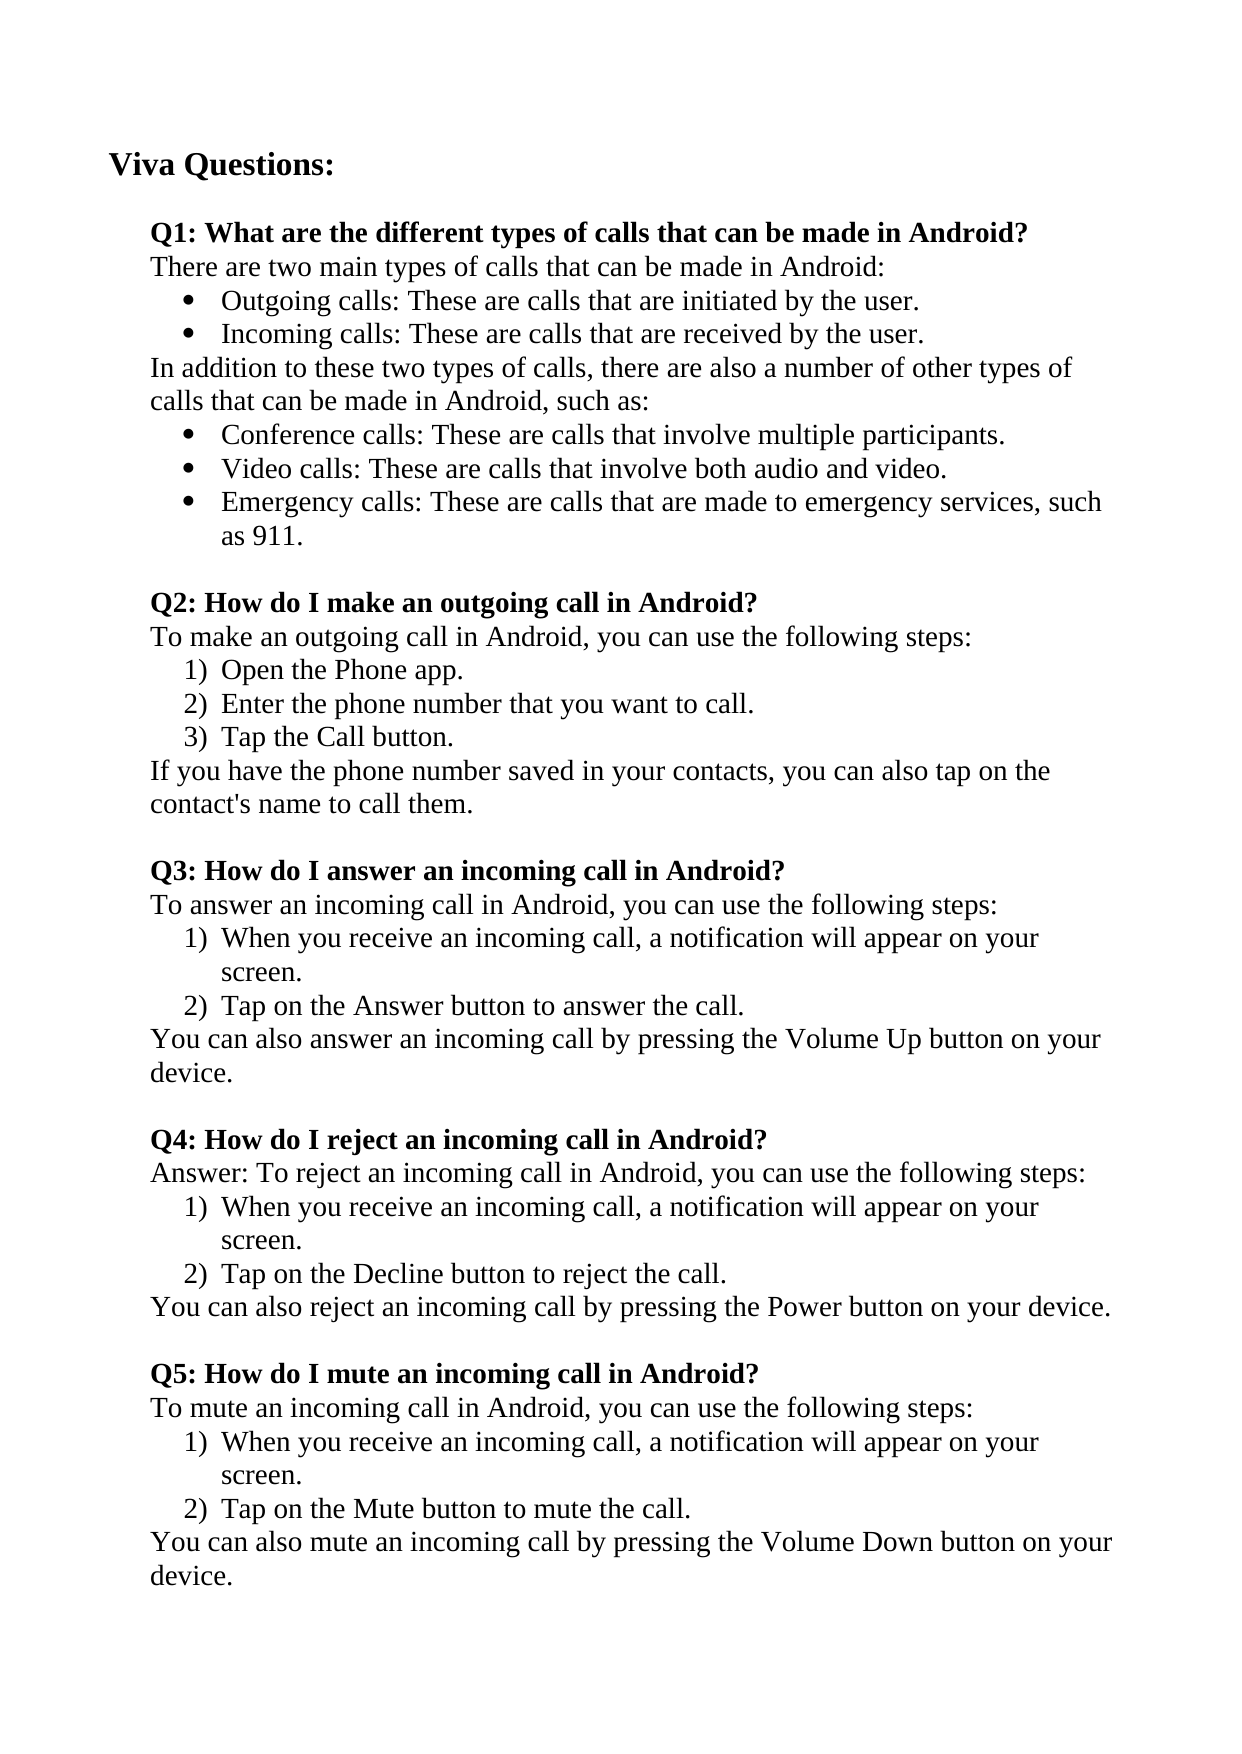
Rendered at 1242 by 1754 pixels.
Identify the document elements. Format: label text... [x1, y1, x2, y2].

text To mute an incoming call in Android, you can use the following steps: [150, 1390, 1114, 1424]
list Tap on the Mute button to mute the call. [183, 1491, 1114, 1524]
list Incoming calls: These are calls that are received by the user. [183, 316, 1114, 350]
list Tap on the Decline button to reject the call. [183, 1256, 1114, 1289]
text There are two main types of calls that can be made in Android: [150, 249, 1114, 283]
text You can also reject an incoming call by pressing the Power button on your device. [150, 1289, 1114, 1323]
list When you receive an incoming call, a notification will appear on your screen. [183, 1424, 1114, 1491]
list Outgoing calls: These are calls that are initiated by the user. [183, 283, 1114, 316]
text To answer an incoming call in Android, you can use the following steps: [150, 887, 1114, 921]
text To make an outgoing call in Android, you can use the following steps: [150, 619, 1114, 652]
text Q1: What are the different types of calls that can be made in Android? [150, 216, 1114, 249]
text If you have the phone number saved in your contacts, you can also tap on the contact's name to call them. [150, 753, 1114, 820]
text Q3: How do I answer an incoming call in Android? [150, 853, 1114, 887]
text Viva Questions: [108, 144, 1114, 182]
text Q2: How do I make an outgoing call in Android? [150, 585, 1114, 619]
list Tap on the Answer button to answer the call. [183, 988, 1114, 1021]
text Q5: How do I mute an incoming call in Android? [150, 1357, 1114, 1390]
text Answer: To reject an incoming call in Android, you can use the following steps: [150, 1155, 1114, 1189]
text You can also answer an incoming call by pressing the Volume Up button on your device. [150, 1021, 1114, 1088]
list Tap the Call button. [183, 719, 1114, 753]
text In addition to these two types of calls, there are also a number of other types of calls that can be made in Android, such as: [150, 350, 1114, 417]
list Open the Phone app. [183, 652, 1114, 686]
list Enter the phone number that you want to call. [183, 686, 1114, 719]
list Emergency calls: These are calls that are made to emergency services, such as 911. [183, 484, 1114, 552]
list When you receive an incoming call, a notification will appear on your screen. [183, 1189, 1114, 1256]
text Q4: How do I reject an incoming call in Android? [150, 1122, 1114, 1155]
list When you receive an incoming call, a notification will appear on your screen. [183, 921, 1114, 988]
text You can also mute an incoming call by pressing the Volume Down button on your device. [150, 1524, 1114, 1591]
list Video calls: These are calls that involve both audio and video. [183, 451, 1114, 484]
list Conference calls: These are calls that involve multiple participants. [183, 417, 1114, 451]
